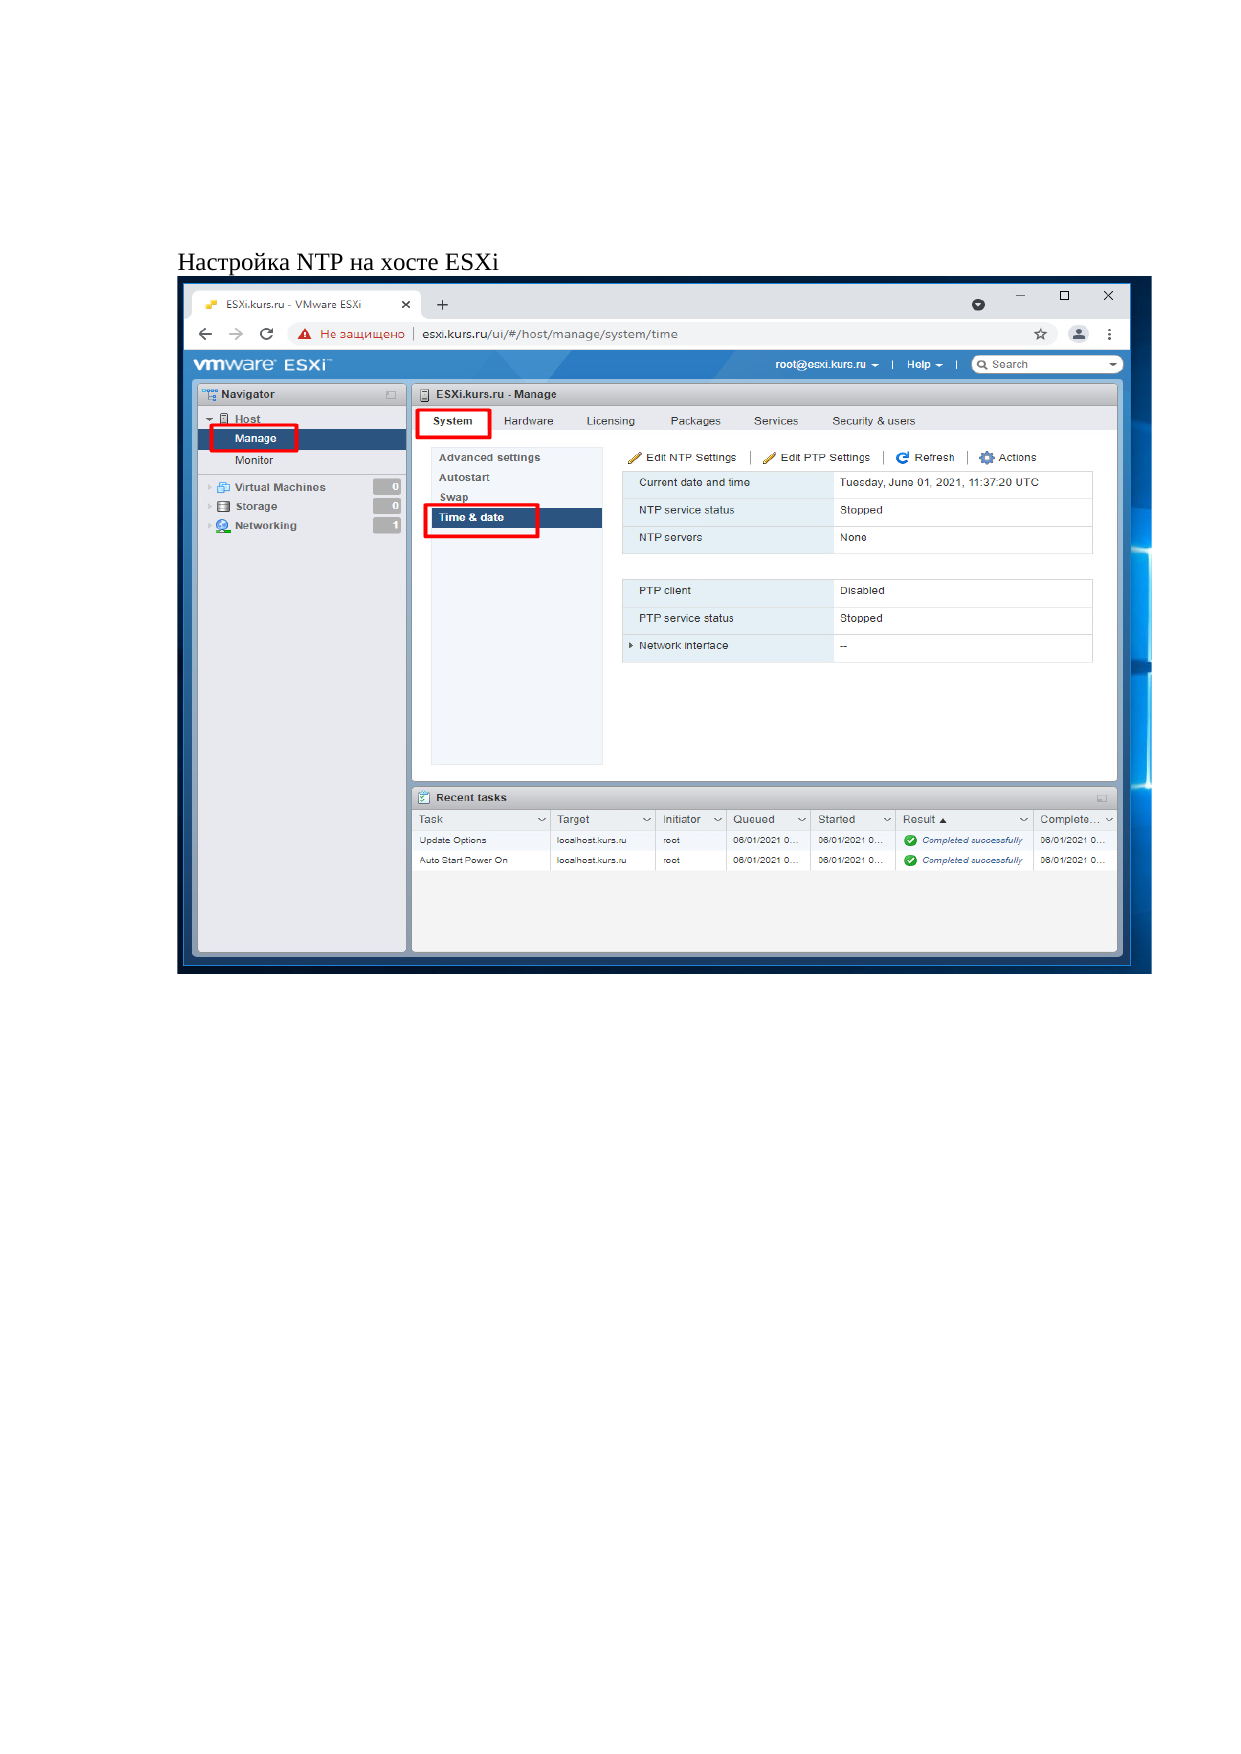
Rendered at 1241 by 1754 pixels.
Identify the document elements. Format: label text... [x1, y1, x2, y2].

text Настройка NTP на хосте ESXi [177, 247, 1152, 276]
picture [177, 276, 1152, 974]
